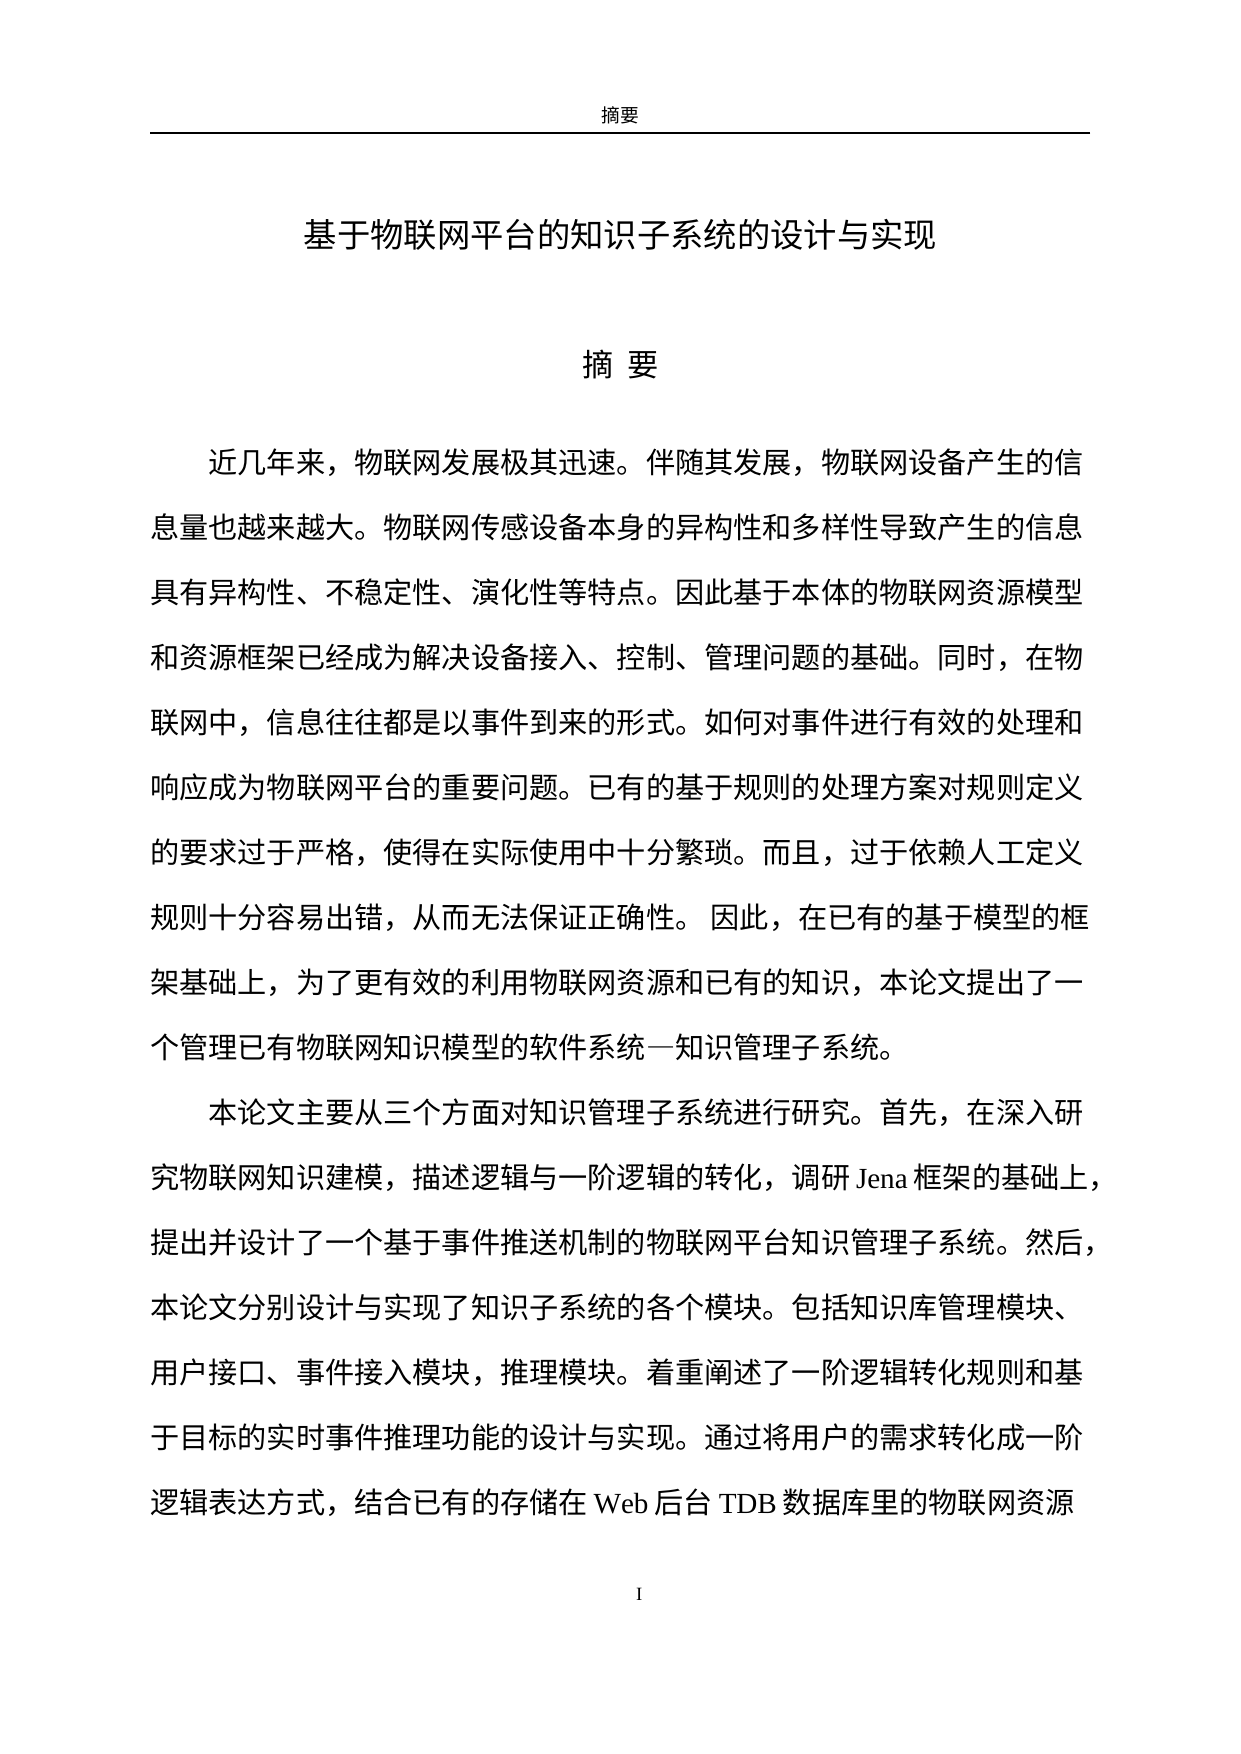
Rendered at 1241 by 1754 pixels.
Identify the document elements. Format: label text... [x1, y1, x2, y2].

text 摘 要 [150, 331, 1090, 396]
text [150, 1078, 1090, 1533]
text 基于物联网平台的知识子系统的设计与实现 [150, 201, 1090, 266]
text 近几年来，物联网发展极其迅速。伴随其发展，物联网设备产生的信息量也越来越大。物联网传感设备本身的异构性和多样性导致产生的信息具有异构性、不稳定性、演化性等特点。因此基于本体的物联网资源模型和资源框架已经成为解决设备接入、控制、管理问题的基础。同时，在物联网中，信息往往都是以事件到来的形式。如何对事件进行有效的处理和响应成为物联网平台的重要问题。已有的基于规则的处理方案对规则定义的要求过于严格，使得在实际使用中十分繁琐。而且，过于依赖人工定义规则十分容易出错，从而无法保证正确性。 因此，在已有的基于模型的框架基础上，为了更有效的利用物联网资源和已有的知识，本论文提出了一个管理已有物联网知识模型的软件系统—知识管理子系统。 [150, 428, 1090, 1078]
